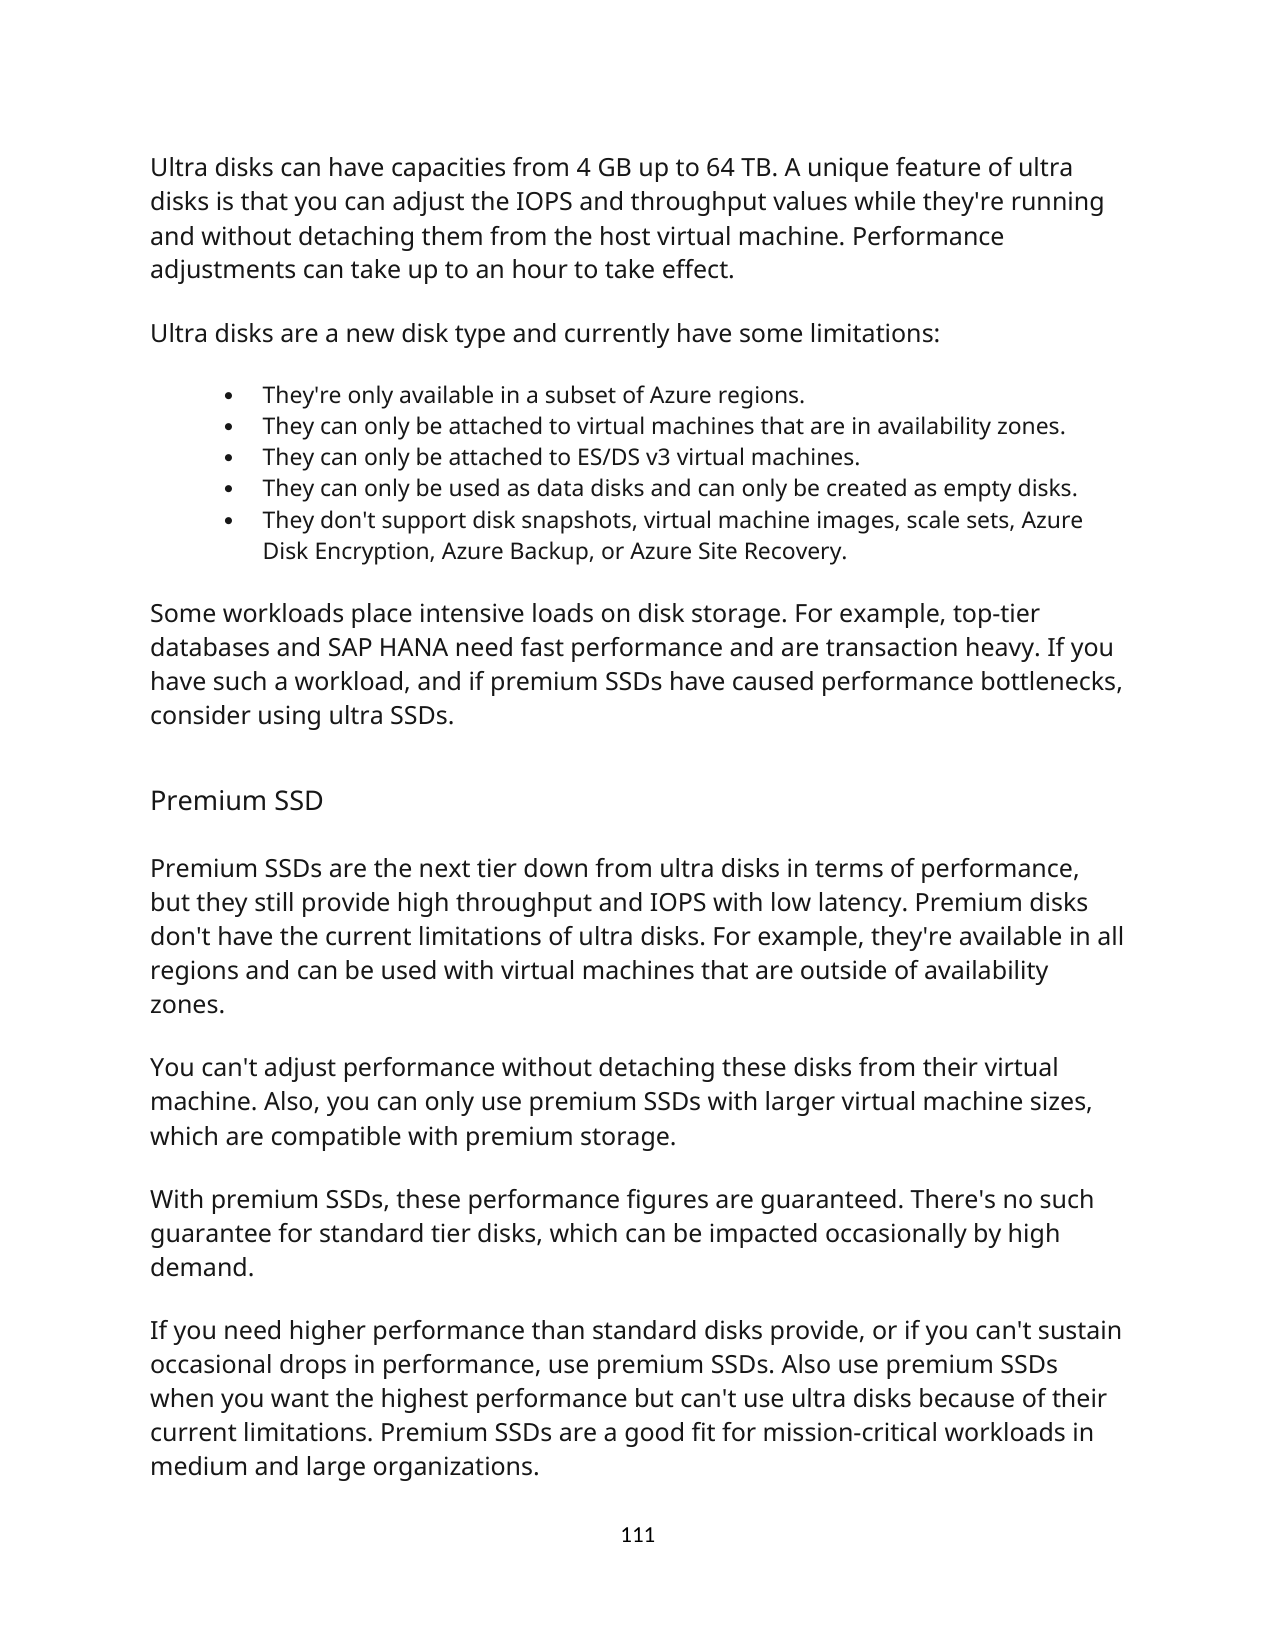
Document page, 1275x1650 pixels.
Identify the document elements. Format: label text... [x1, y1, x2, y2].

list They can only be used as data disks and can only be created as empty disks. [225, 472, 1125, 504]
list They don't support disk snapshots, virtual machine images, scale sets, Azure Disk Encryption, Azure Backup, or Azure Site Recovery. [225, 504, 1125, 566]
text If you need higher performance than standard disks provide, or if you can't sustain occasional drops in performance, use premium SSDs. Also use premium SSDs when you want the highest performance but can't use ultra disks because of their current limitations. Premium SSDs are a good fit for mission-critical workloads in medium and large organizations. [150, 1313, 1125, 1483]
text Some workloads place intensive loads on disk storage. For example, top-tier databases and SAP HANA need fast performance and are transaction heavy. If you have such a workload, and if premium SSDs have caused performance bottlenecks, consider using ultra SSDs. [150, 595, 1125, 732]
subtitle Premium SSD [150, 782, 1125, 818]
text Premium SSDs are the next tier down from ultra disks in terms of performance, but they still provide high throughput and IOPS with low latency. Premium disks don't have the current limitations of ultra disks. For example, they're available in all regions and can be used with virtual machines that are outside of availability zones. [150, 851, 1125, 1021]
list They're only available in a subset of Azure regions. [225, 379, 1125, 410]
list They can only be attached to virtual machines that are in availability zones. [225, 410, 1125, 441]
text You can't adjust performance without detaching these disks from their virtual machine. Also, you can only use premium SSDs with larger virtual machine sizes, which are compatible with premium storage. [150, 1050, 1125, 1152]
list They can only be attached to ES/DS v3 virtual machines. [225, 441, 1125, 472]
text With premium SSDs, these performance figures are guaranteed. There's no such guarantee for standard tier disks, which can be impacted occasionally by high demand. [150, 1181, 1125, 1283]
text Ultra disks can have capacities from 4 GB up to 64 TB. A unique feature of ultra disks is that you can adjust the IOPS and throughput values while they're running and without detaching them from the host virtual machine. Performance adjustments can take up to an hour to take effect. [150, 150, 1125, 286]
text Ultra disks are a new disk type and currently have some limitations: [150, 315, 1125, 349]
